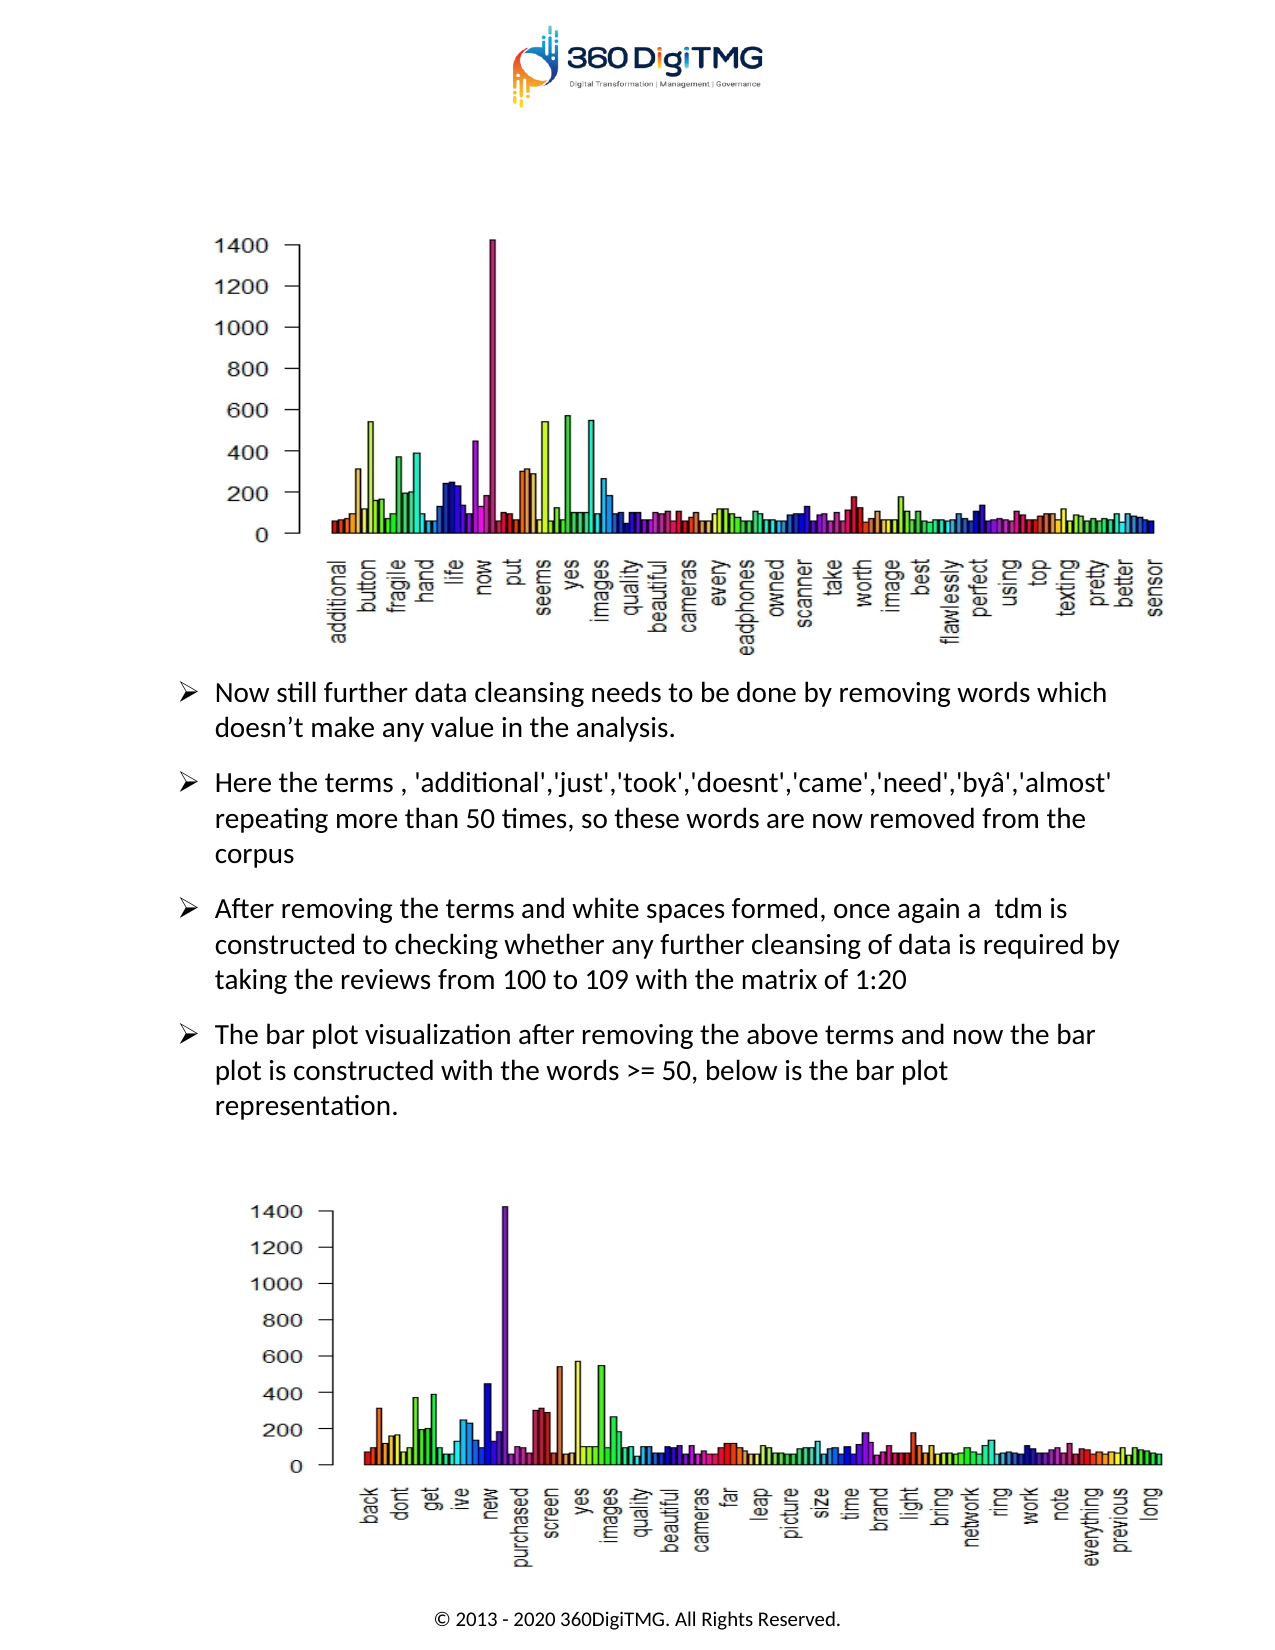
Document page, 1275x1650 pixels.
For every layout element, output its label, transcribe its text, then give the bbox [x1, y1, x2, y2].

list After removing the terms and white spaces formed, once again a tdm is constructed to checking whether any further cleansing of data is required by taking the reviews from 100 to 109 with the matrix of 1:20 [177, 890, 1133, 997]
list Here the terms , 'additional','just','took','doesnt','came','need','byâ','almost' repeating more than 50 times, so these words are now removed from the corpus [177, 764, 1133, 871]
picture [512, 25, 763, 108]
picture [214, 1123, 1255, 1572]
picture [177, 145, 1250, 655]
list Now still further data cleansing needs to be done by removing words which doesn’t make any value in the analysis. [177, 674, 1133, 745]
